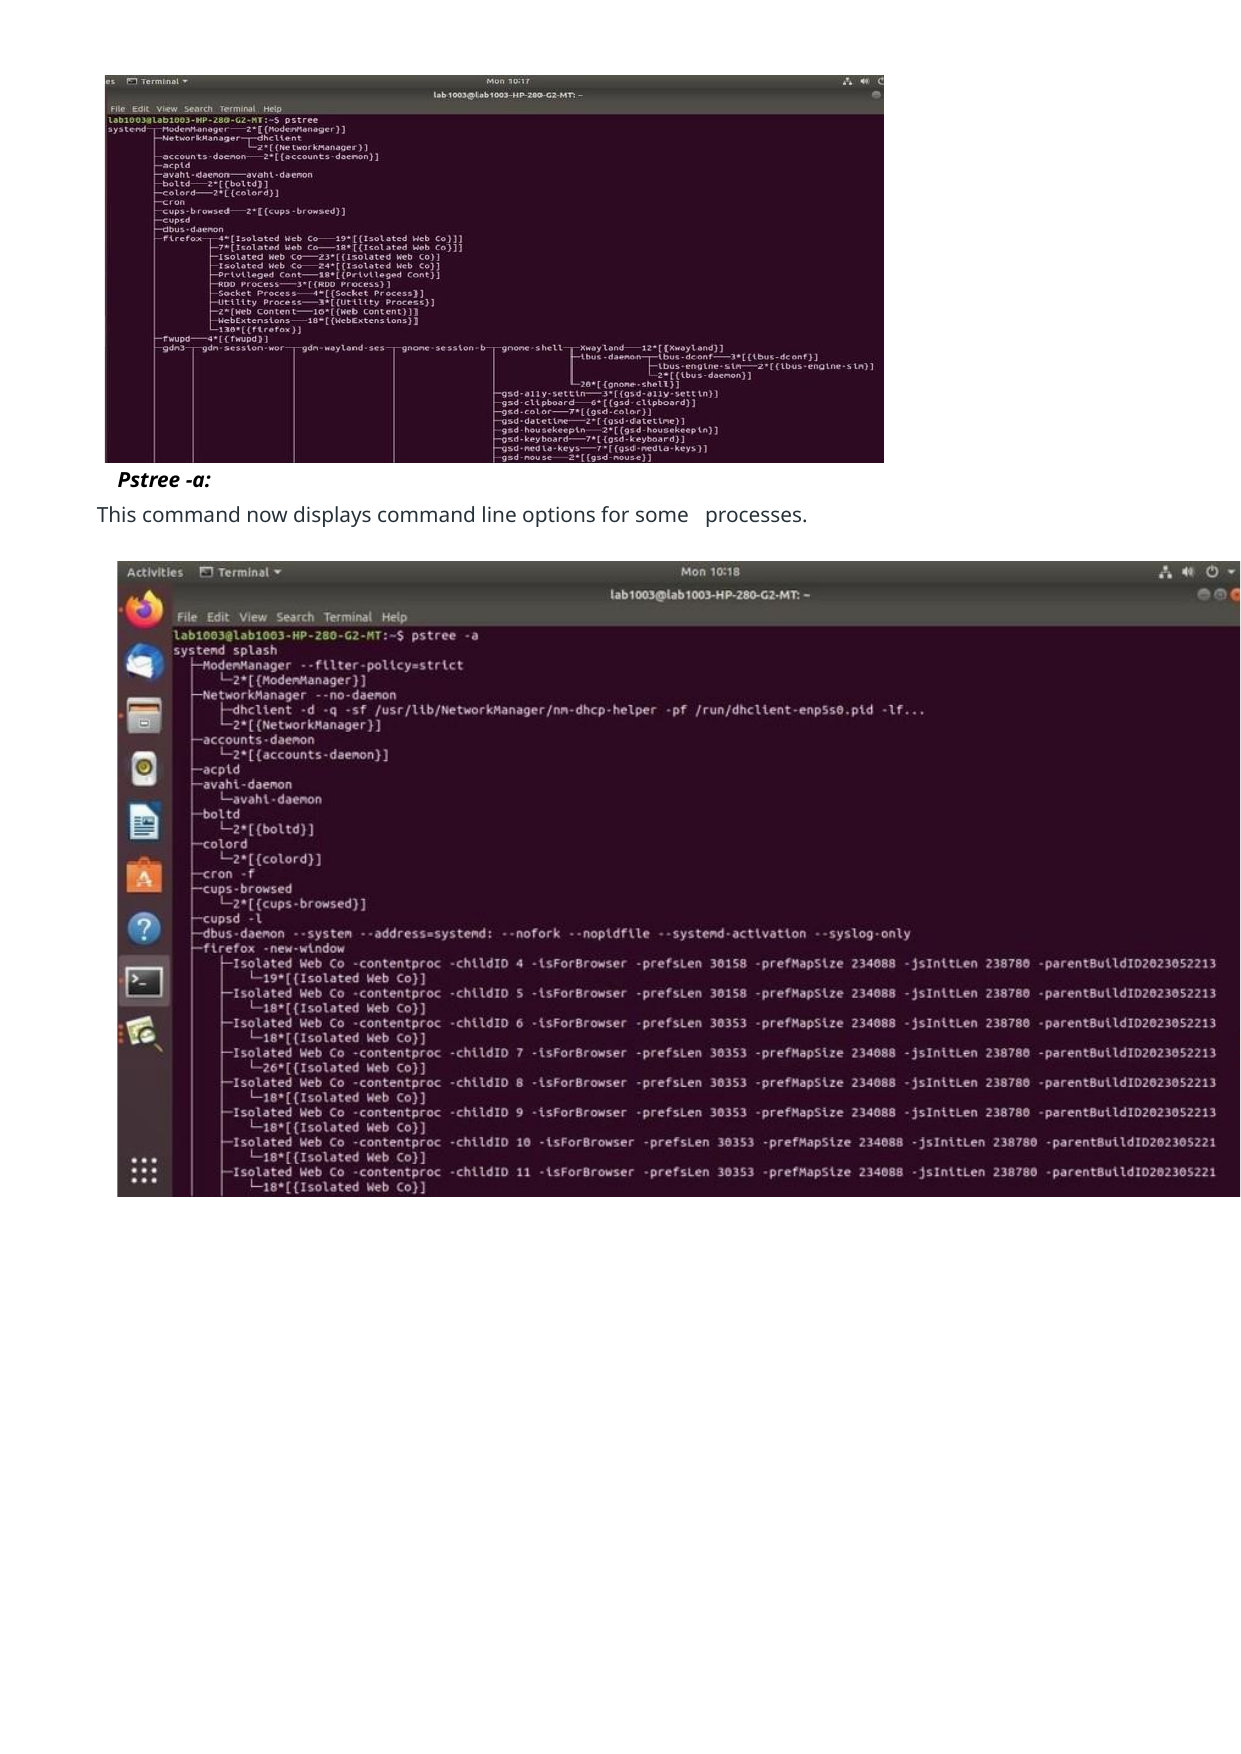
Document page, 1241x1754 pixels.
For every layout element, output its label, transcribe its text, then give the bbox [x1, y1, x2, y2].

picture [104, 75, 884, 463]
text Pstree -a: [117, 465, 1165, 493]
picture [117, 561, 1241, 1197]
text This command now displays command line options for some processes. [75, 500, 1165, 529]
